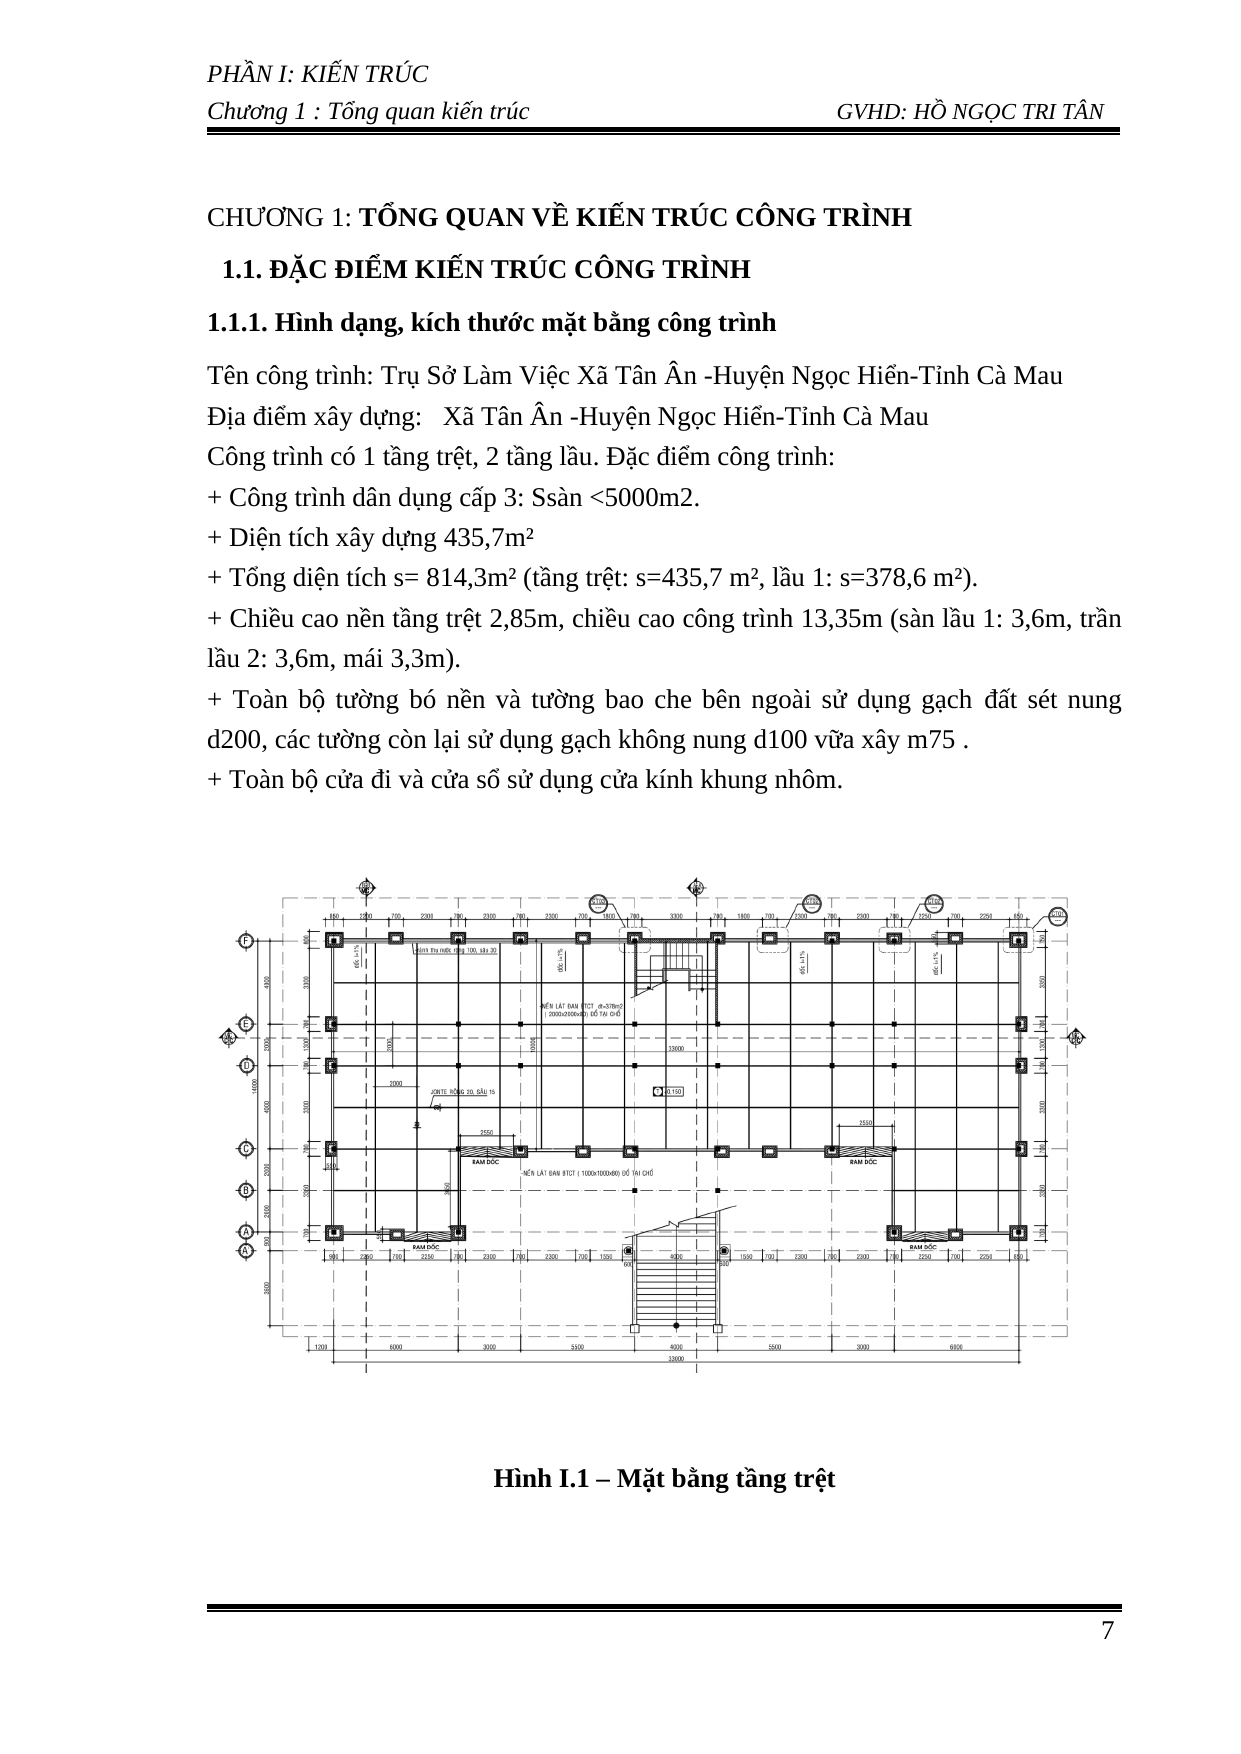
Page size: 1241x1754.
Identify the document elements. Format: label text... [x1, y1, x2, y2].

subtitle TỔNG QUAN VỀ KIẾN TRÚC CÔNG TRÌNH [207, 201, 1122, 232]
subtitle Hình dạng, kích thước mặt bằng công trình [207, 306, 1122, 338]
subtitle Đặc điểm kiến trúc công trình [222, 253, 1122, 285]
text + Công trình dân dụng cấp 3: Ssàn <5000m2. [207, 481, 1122, 512]
text Tên công trình: Trụ Sở Làm Việc Xã Tân Ân -Huyện Ngọc Hiển-Tỉnh Cà Mau [207, 359, 1122, 391]
text Công trình có 1 tầng trệt, 2 tầng lầu. Đặc điểm công trình: [207, 440, 1122, 471]
picture [209, 806, 1121, 1453]
text Hình I.1 – Mặt bằng tầng trệt [207, 1462, 1122, 1493]
text + Toàn bộ tường bó nền và tường bao che bên ngoài sử dụng gạch đất sét nung d200, các tường còn lại sử dụng gạch không nung d100 vữa xây m75 . [207, 683, 1122, 754]
text + Chiều cao nền tầng trệt 2,85m, chiều cao công trình 13,35m (sàn lầu 1: 3,6m, trần lầu 2: 3,6m, mái 3,3m). [207, 602, 1122, 673]
text + Diện tích xây dựng 435,7m² [207, 521, 1122, 552]
text Địa điểm xây dựng: Xã Tân Ân -Huyện Ngọc Hiển-Tỉnh Cà Mau [207, 400, 1122, 431]
text + Tổng diện tích s= 814,3m² (tầng trệt: s=435,7 m², lầu 1: s=378,6 m²). [207, 561, 1122, 593]
text + Toàn bộ cửa đi và cửa sổ sử dụng cửa kính khung nhôm. [207, 763, 1122, 795]
